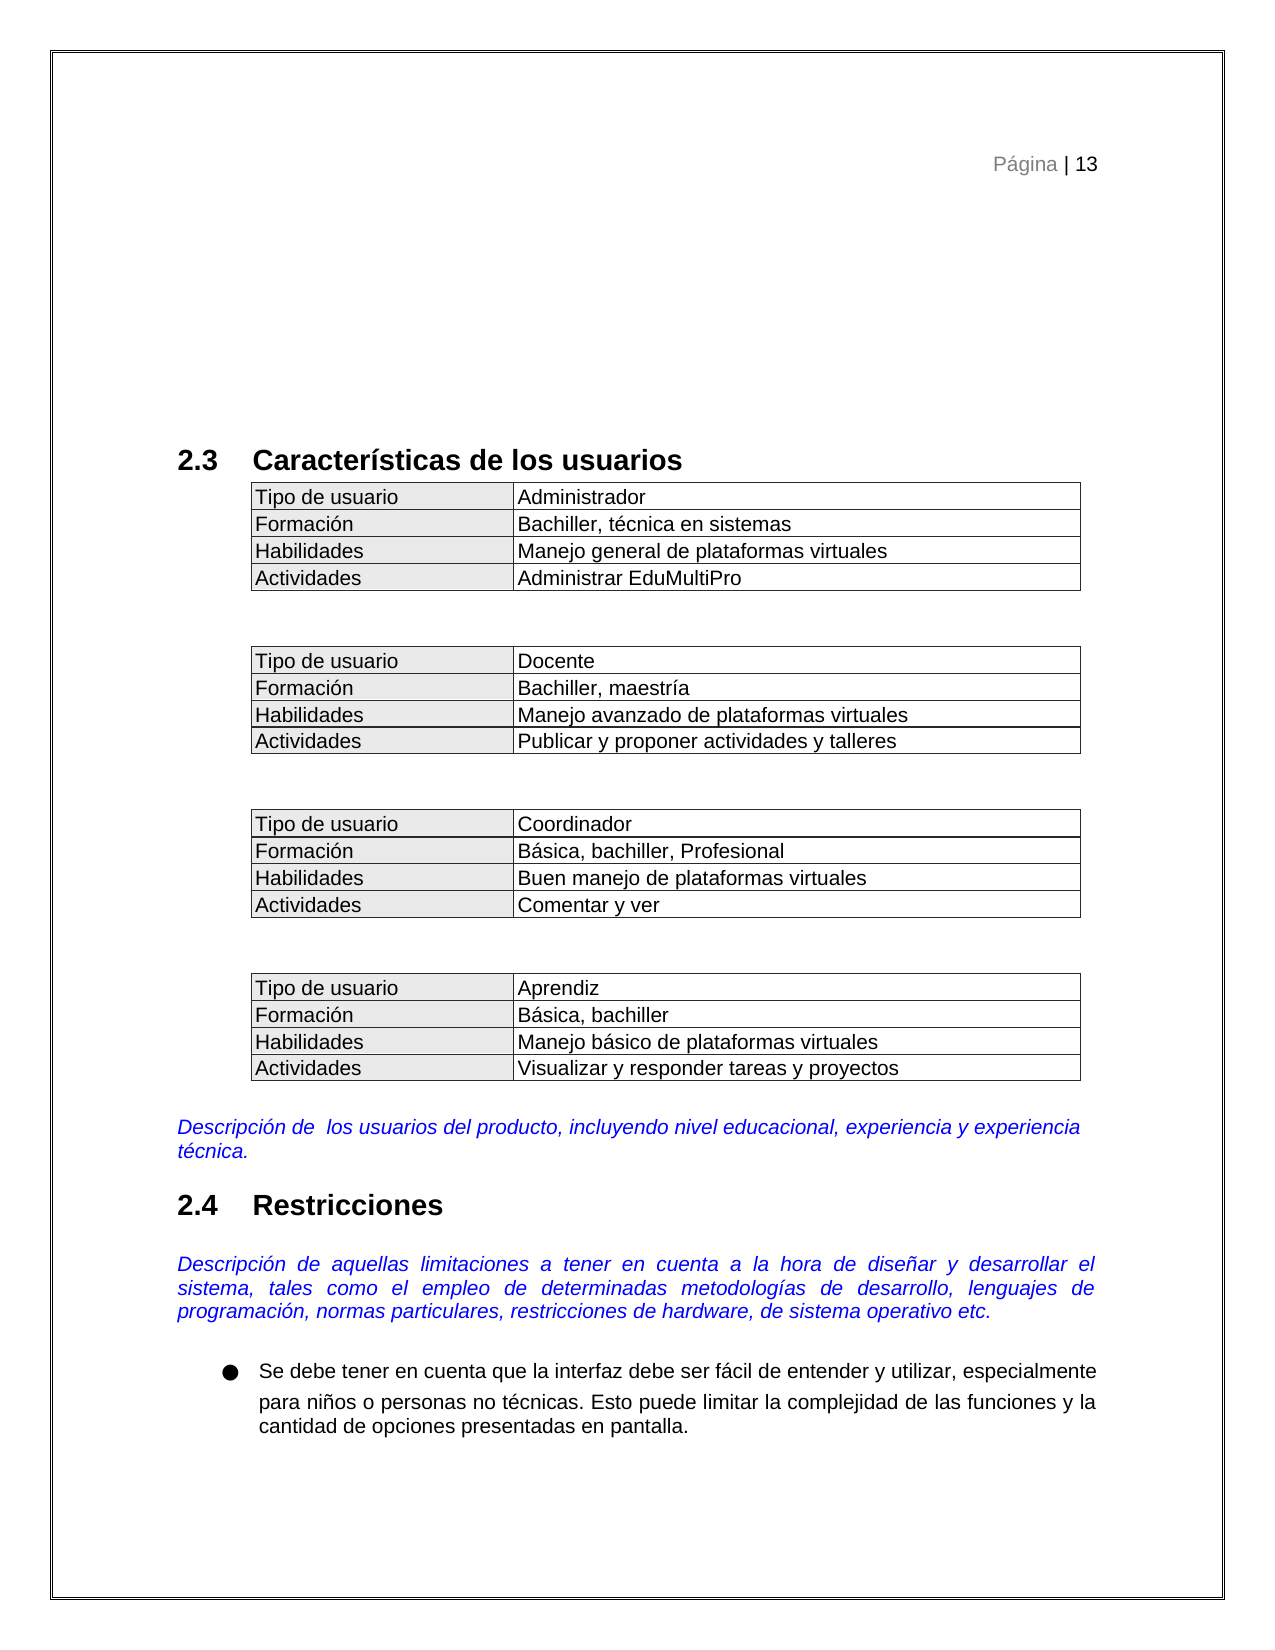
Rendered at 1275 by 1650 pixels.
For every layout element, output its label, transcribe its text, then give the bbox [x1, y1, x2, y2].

table_cell Comentar y ver [514, 891, 1080, 917]
table_cell Manejo general de plataformas virtuales [514, 537, 1080, 563]
table_header Tipo de usuario [252, 647, 513, 673]
table_header Docente [514, 647, 1080, 673]
text Descripción de los usuarios del producto, incluyendo nivel educacional, experiencia y experiencia técnica. [177, 1115, 1098, 1163]
table_cell Visualizar y responder tareas y proyectos [514, 1055, 1080, 1080]
table_cell Actividades [252, 728, 513, 753]
table_cell Formación [252, 510, 513, 536]
table_cell Formación [252, 674, 513, 699]
table_cell Manejo avanzado de plataformas virtuales [514, 701, 1080, 726]
table_cell Básica, bachiller, Profesional [514, 838, 1080, 863]
table_cell Habilidades [252, 1028, 513, 1053]
table_cell Bachiller, maestría [514, 674, 1080, 699]
table_cell Formación [252, 1001, 513, 1027]
table_header Coordinador [514, 810, 1080, 836]
table_header Tipo de usuario [252, 810, 513, 836]
list Restricciones [177, 1188, 1098, 1221]
table_cell Básica, bachiller [514, 1001, 1080, 1027]
table_cell Publicar y proponer actividades y talleres [514, 728, 1080, 753]
table_cell Habilidades [252, 537, 513, 563]
table_cell Actividades [252, 564, 513, 589]
list Se debe tener en cuenta que la interfaz debe ser fácil de entender y utilizar, especialmente para niños o personas no técnicas. Esto puede limitar la complejidad de las funciones y la cantidad de opciones presentadas en pantalla. [221, 1347, 1098, 1438]
table_header Administrador [514, 483, 1080, 509]
text Descripción de aquellas limitaciones a tener en cuenta a la hora de diseñar y desarrollar el sistema, tales como el empleo de determinadas metodologías de desarrollo, lenguajes de programación, normas particulares, restricciones de hardware, de sistema operativo etc. [177, 1251, 1098, 1323]
table_cell Habilidades [252, 864, 513, 890]
table_header Tipo de usuario [252, 483, 513, 509]
table_cell Actividades [252, 891, 513, 917]
list Características de los usuarios [177, 442, 1098, 476]
table_cell Habilidades [252, 701, 513, 726]
table_cell Bachiller, técnica en sistemas [514, 510, 1080, 536]
table_header Aprendiz [514, 974, 1080, 1000]
table_header Tipo de usuario [252, 974, 513, 1000]
table_cell Formación [252, 838, 513, 863]
table_cell Administrar EduMultiPro [514, 564, 1080, 589]
table_cell Buen manejo de plataformas virtuales [514, 864, 1080, 890]
table_cell Actividades [252, 1055, 513, 1080]
table_cell Manejo básico de plataformas virtuales [514, 1028, 1080, 1053]
